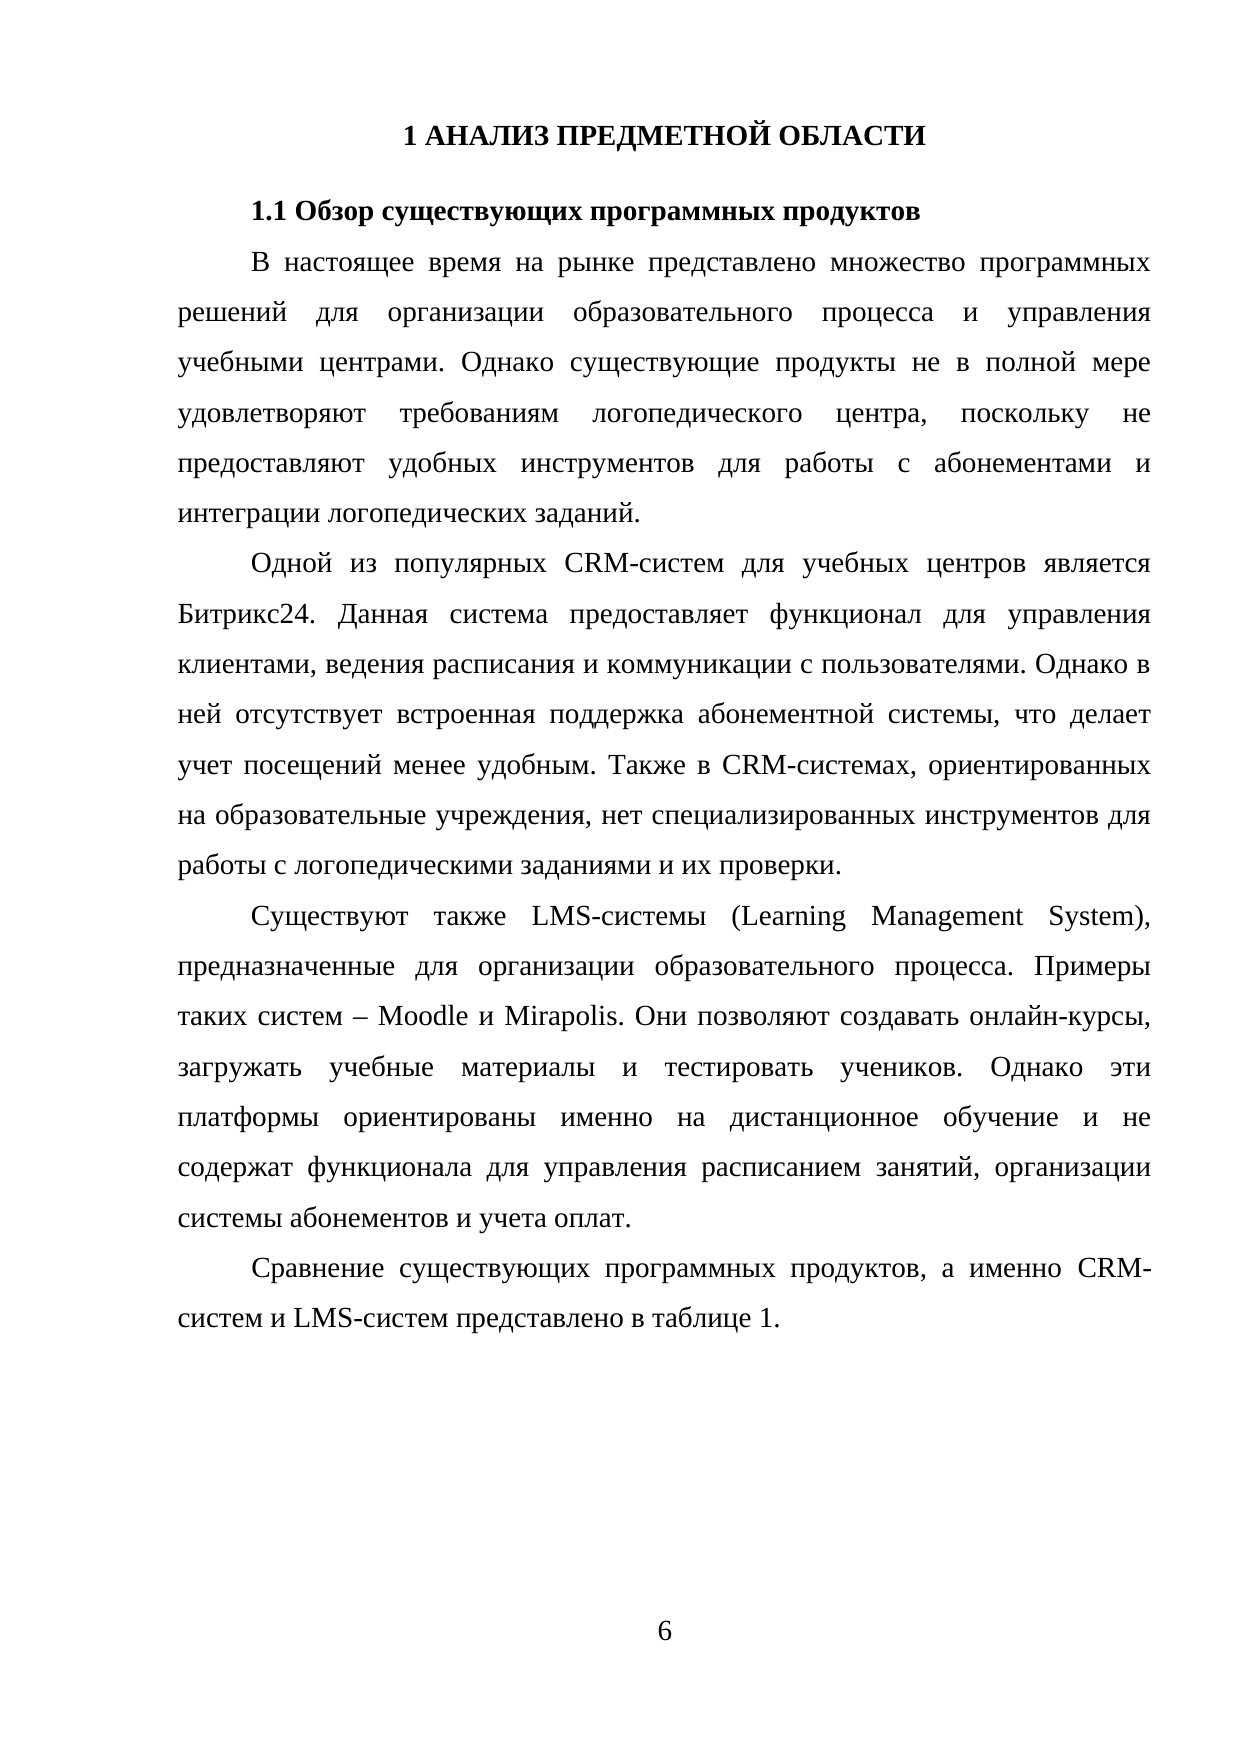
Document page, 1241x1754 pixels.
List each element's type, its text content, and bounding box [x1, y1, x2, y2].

subtitle 1 АНАЛИЗ ПРЕДМЕТНОЙ ОБЛАСТИ [177, 118, 1152, 152]
subtitle Обзор существующих программных продуктов [251, 193, 1152, 227]
text Одной из популярных CRM-систем для учебных центров является Битрикс24. Данная система предоставляет функционал для управления клиентами, ведения расписания и коммуникации с пользователями. Однако в ней отсутствует встроенная поддержка абонементной системы, что делает учет посещений менее удобным. Также в CRM-системах, ориентированных на образовательные учреждения, нет специализированных инструментов для работы с логопедическими заданиями и их проверки. [177, 546, 1152, 881]
text В настоящее время на рынке представлено множество программных решений для организации образовательного процесса и управления учебными центрами. Однако существующие продукты не в полной мере удовлетворяют требованиям логопедического центра, поскольку не предоставляют удобных инструментов для работы с абонементами и интеграции логопедических заданий. [177, 244, 1152, 529]
text Сравнение существующих программных продуктов, а именно CRM-систем и LMS-систем представлено в таблице 1. [177, 1250, 1152, 1334]
text Существуют также LMS-системы (Learning Management System), предназначенные для организации образовательного процесса. Примеры таких систем – Moodle и Mirapolis. Они позволяют создавать онлайн-курсы, загружать учебные материалы и тестировать учеников. Однако эти платформы ориентированы именно на дистанционное обучение и не содержат функционала для управления расписанием занятий, организации системы абонементов и учета оплат. [177, 898, 1152, 1233]
